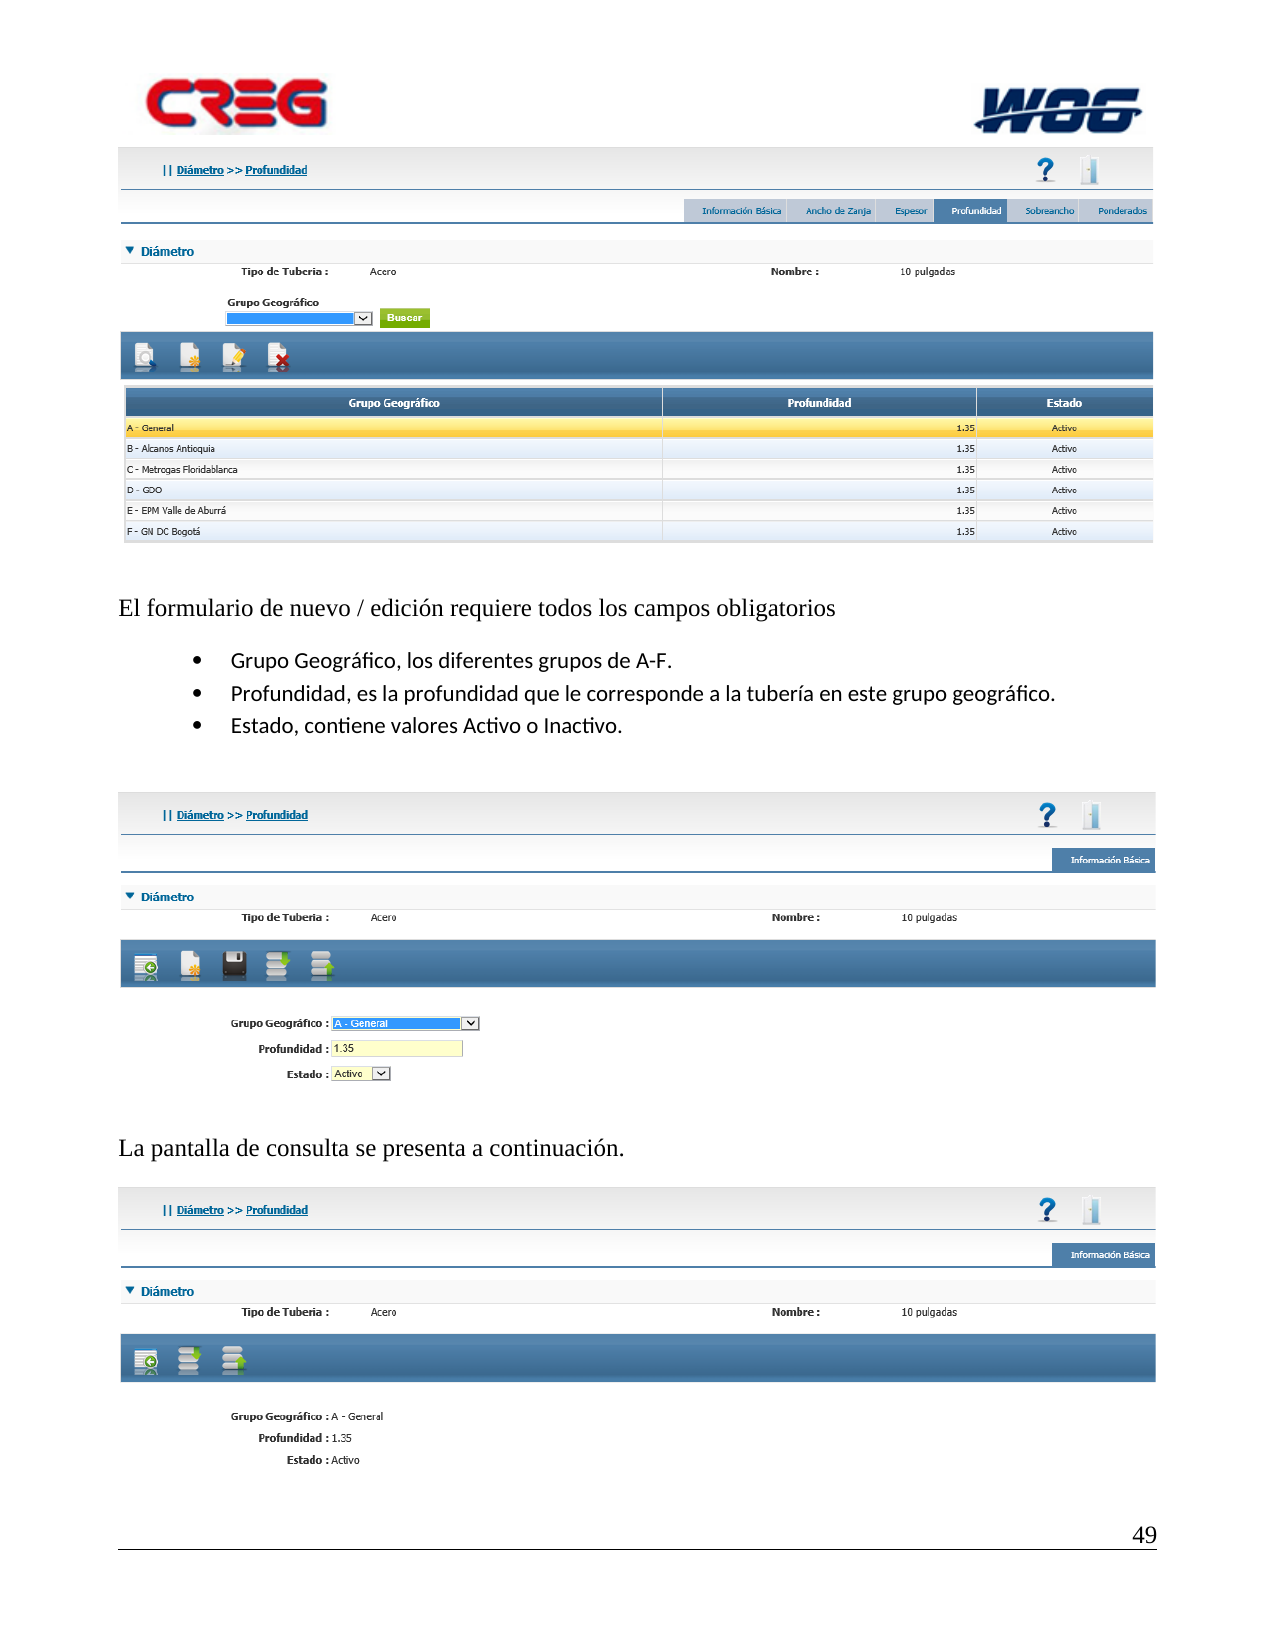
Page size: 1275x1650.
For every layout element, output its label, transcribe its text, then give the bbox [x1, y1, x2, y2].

picture [118, 73, 353, 135]
list Profundidad, es la profundidad que le corresponde a la tubería en este grupo geográfico. [193, 679, 1157, 707]
text La pantalla de consulta se presenta a continuación. [118, 1133, 1157, 1162]
picture [118, 792, 1156, 1109]
list Grupo Geográfico, los diferentes grupos de A-F. [193, 647, 1157, 674]
picture [118, 147, 1154, 568]
text El formulario de nuevo / edición requiere todos los campos obligatorios [118, 593, 1157, 621]
picture [971, 83, 1147, 135]
list Estado, contiene valores Activo o Inactivo. [193, 711, 1157, 739]
picture [118, 1187, 1156, 1481]
